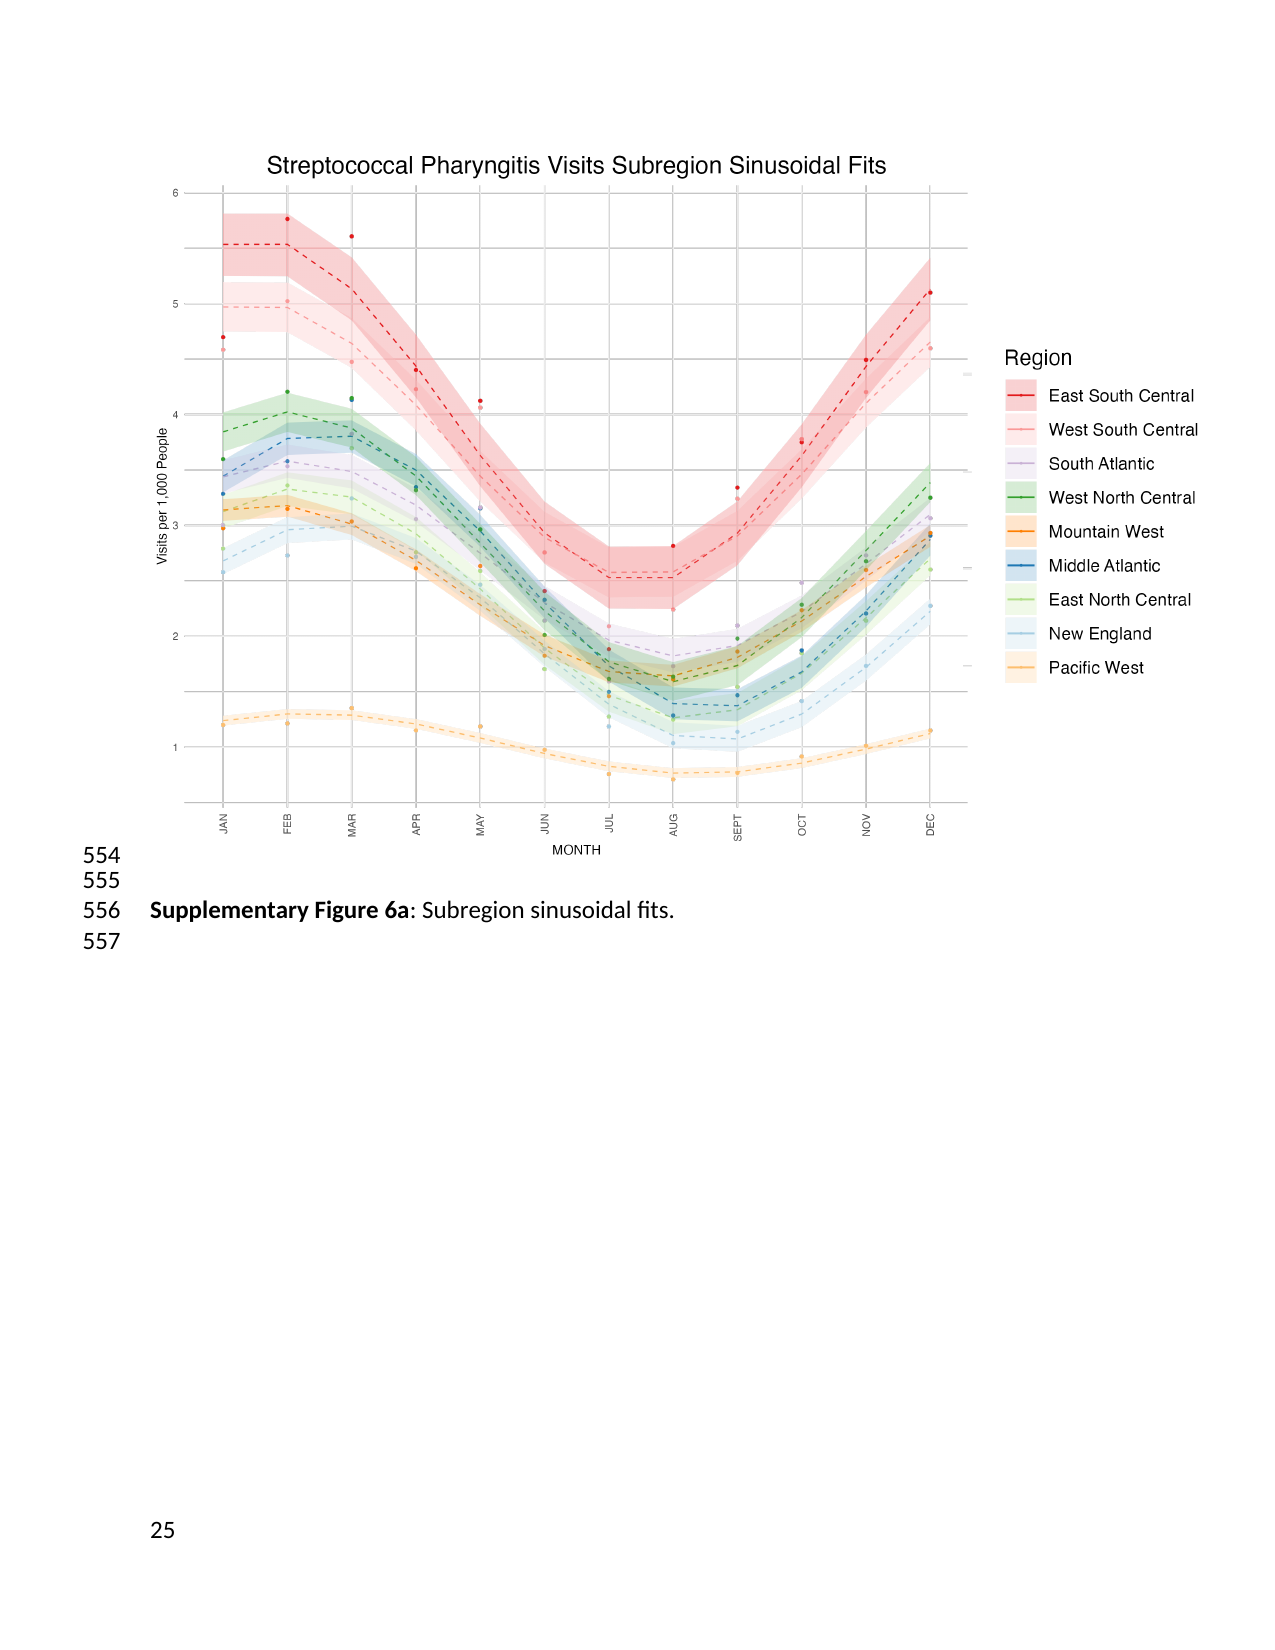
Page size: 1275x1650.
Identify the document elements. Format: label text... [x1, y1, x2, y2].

text Supplementary Figure 6a: Subregion sinusoidal fits. [150, 894, 1125, 925]
picture [150, 150, 1220, 864]
